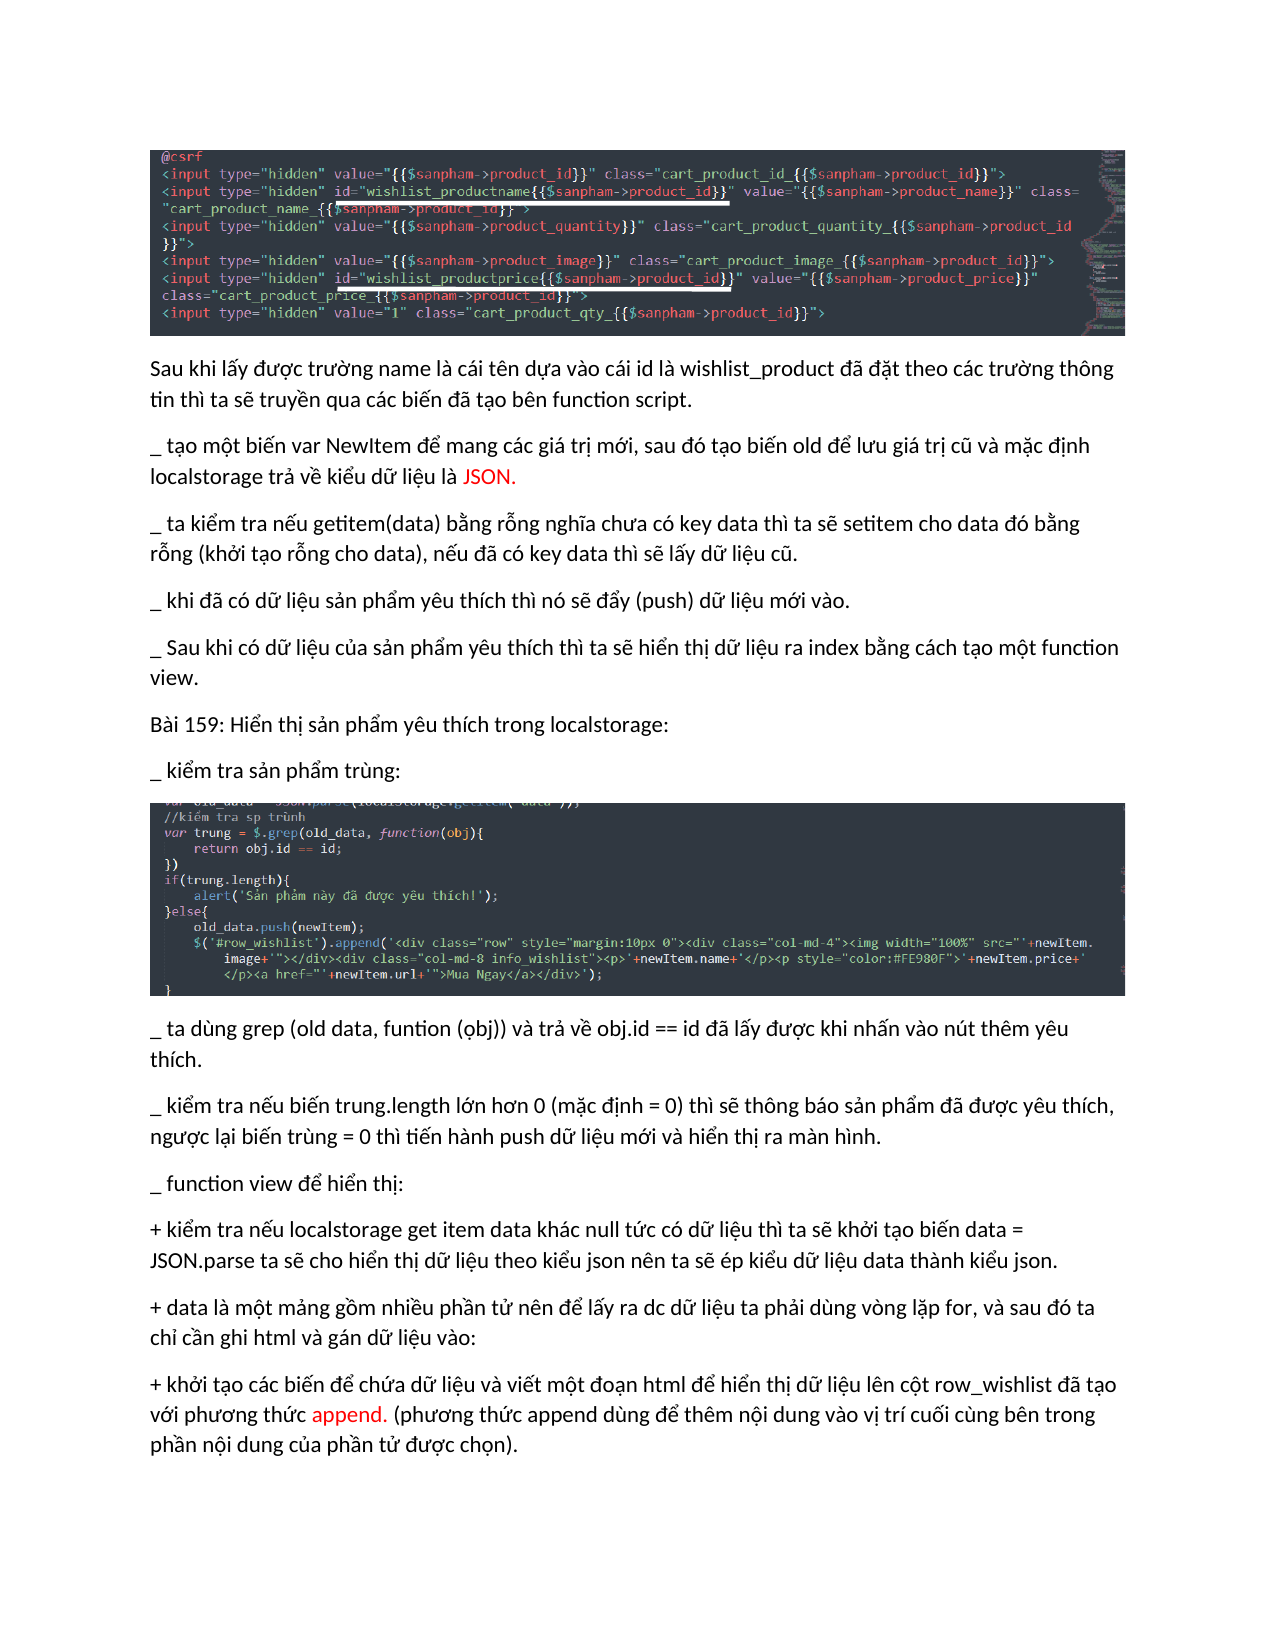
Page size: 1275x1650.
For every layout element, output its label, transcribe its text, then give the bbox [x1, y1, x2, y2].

text + data là một mảng gồm nhiều phần tử nên để lấy ra dc dữ liệu ta phải dùng vòng lặp for, và sau đó ta chỉ cần ghi html và gán dữ liệu vào: [150, 1293, 1125, 1351]
text + kiểm tra nếu localstorage get item data khác null tức có dữ liệu thì ta sẽ khởi tạo biến data = JSON.parse ta sẽ cho hiển thị dữ liệu theo kiểu json nên ta sẽ ép kiểu dữ liệu data thành kiểu json. [150, 1216, 1125, 1274]
text _ ta dùng grep (old data, funtion (ọbj)) và trả về obj.id == id đã lấy được khi nhấn vào nút thêm yêu thích. [150, 1014, 1125, 1073]
text _ function view để hiển thị: [150, 1169, 1125, 1197]
text _ Sau khi có dữ liệu của sản phẩm yêu thích thì ta sẽ hiển thị dữ liệu ra index bằng cách tạo một function view. [150, 633, 1125, 691]
picture [150, 803, 1125, 996]
text + khởi tạo các biến để chứa dữ liệu và viết một đoạn html để hiển thị dữ liệu lên cột row_wishlist đã tạo với phương thức append. (phương thức append dùng để thêm nội dung vào vị trí cuối cùng bên trong phần nội dung của phần tử được chọn). [150, 1370, 1125, 1458]
text _ kiểm tra sản phẩm trùng: [150, 757, 1125, 785]
picture [150, 150, 1125, 336]
text _ tạo một biến var NewItem để mang các giá trị mới, sau đó tạo biến old để lưu giá trị cũ và mặc định localstorage trả về kiểu dữ liệu là JSON. [150, 432, 1125, 490]
text _ khi đã có dữ liệu sản phẩm yêu thích thì nó sẽ đẩy (push) dữ liệu mới vào. [150, 586, 1125, 614]
text _ kiểm tra nếu biến trung.length lớn hơn 0 (mặc định = 0) thì sẽ thông báo sản phẩm đã được yêu thích, ngược lại biến trùng = 0 thì tiến hành push dữ liệu mới và hiển thị ra màn hình. [150, 1092, 1125, 1150]
text Sau khi lấy được trường name là cái tên dựa vào cái id là wishlist_product đã đặt theo các trường thông tin thì ta sẽ truyền qua các biến đã tạo bên function script. [150, 354, 1125, 413]
text Bài 159: Hiển thị sản phẩm yêu thích trong localstorage: [150, 710, 1125, 738]
text _ ta kiểm tra nếu getitem(data) bằng rỗng nghĩa chưa có key data thì ta sẽ setitem cho data đó bằng rỗng (khởi tạo rỗng cho data), nếu đã có key data thì sẽ lấy dữ liệu cũ. [150, 509, 1125, 567]
